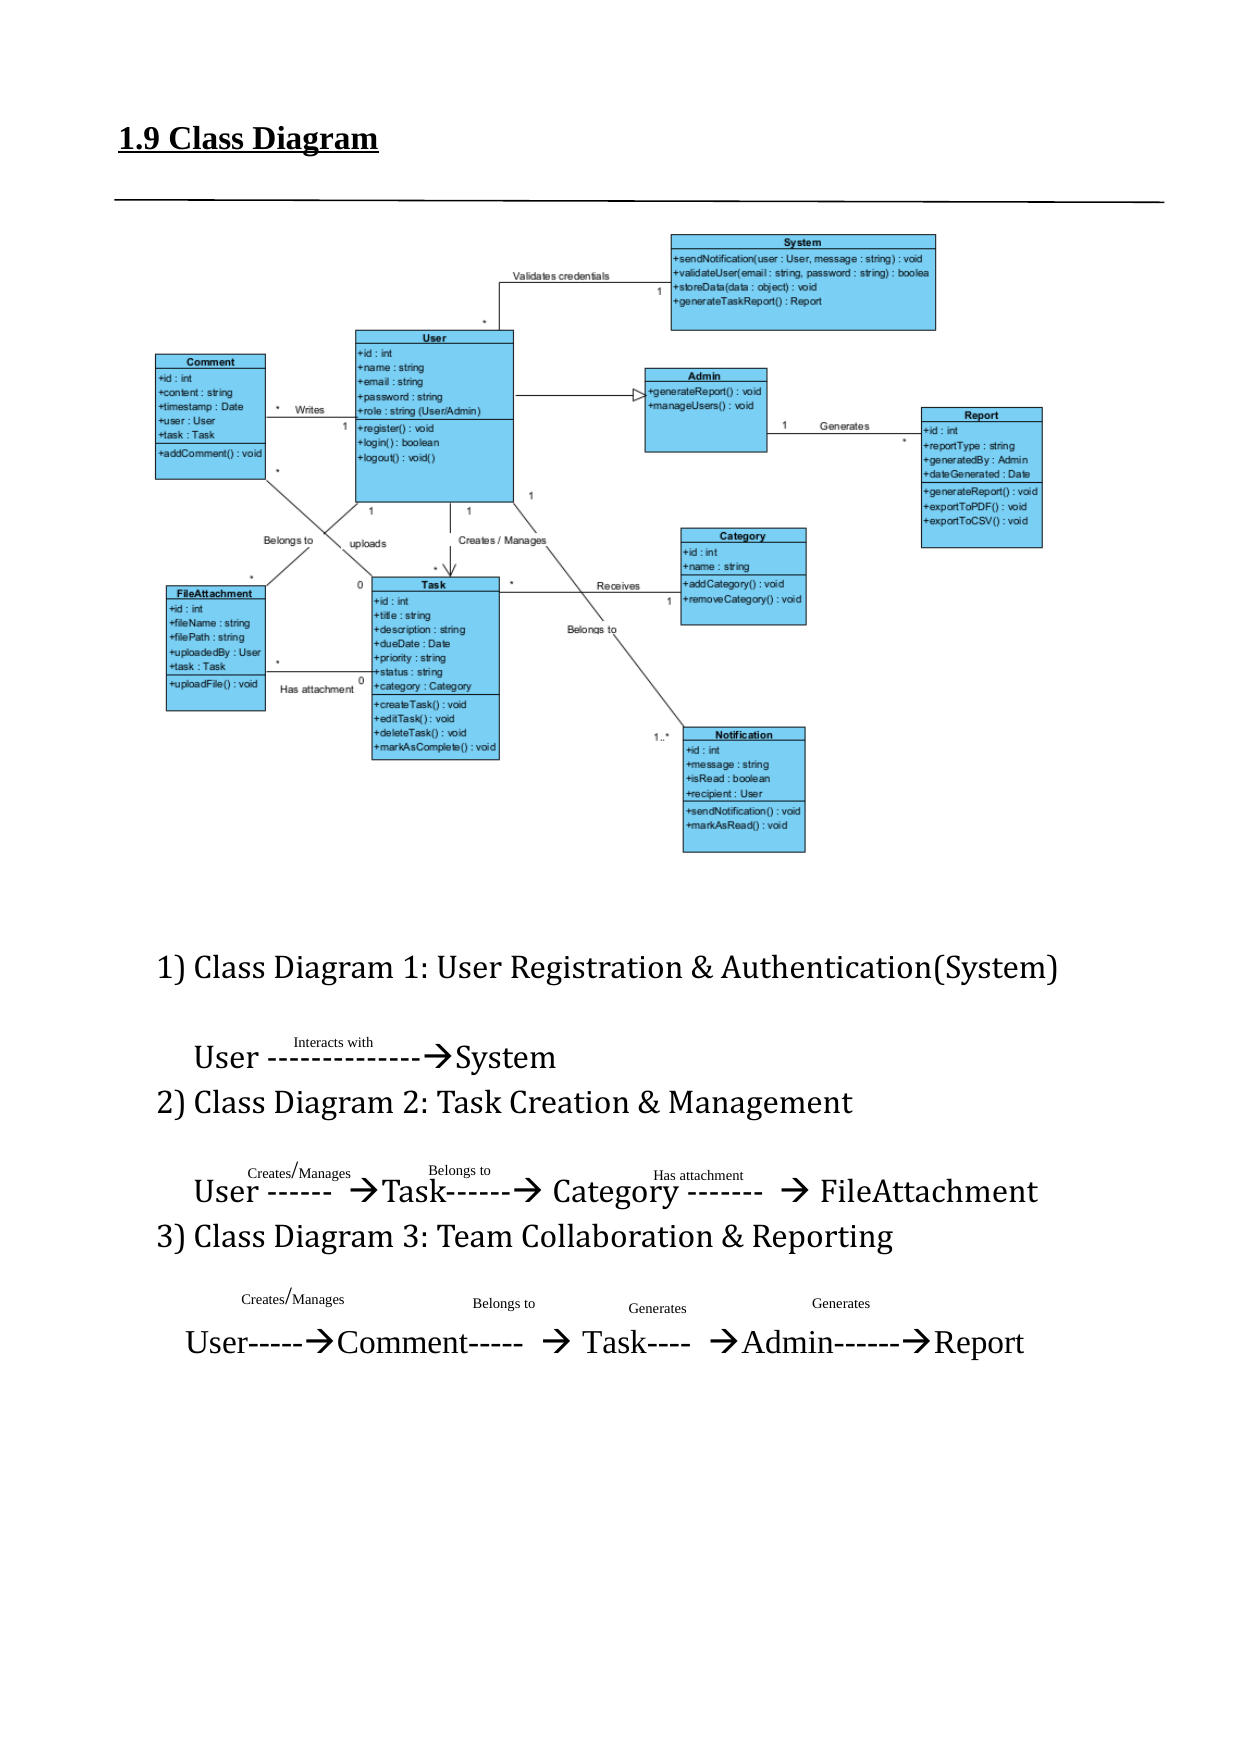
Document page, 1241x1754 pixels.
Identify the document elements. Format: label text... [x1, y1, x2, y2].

list User --------------System [193, 1036, 1122, 1076]
text 1.9 Class Diagram [118, 118, 1122, 156]
list Class Diagram 3: Team Collaboration & Reporting [156, 1216, 1122, 1255]
list Class Diagram 2: Task Creation & Management [156, 1081, 1122, 1120]
list User ------ Task------ Category ------- FileAttachment [193, 1171, 1122, 1210]
picture [118, 233, 1094, 918]
text User-----Comment----- Task---- Admin------Report [118, 1322, 1122, 1361]
list Class Diagram 1: User Registration & Authentication(System) [156, 947, 1122, 986]
